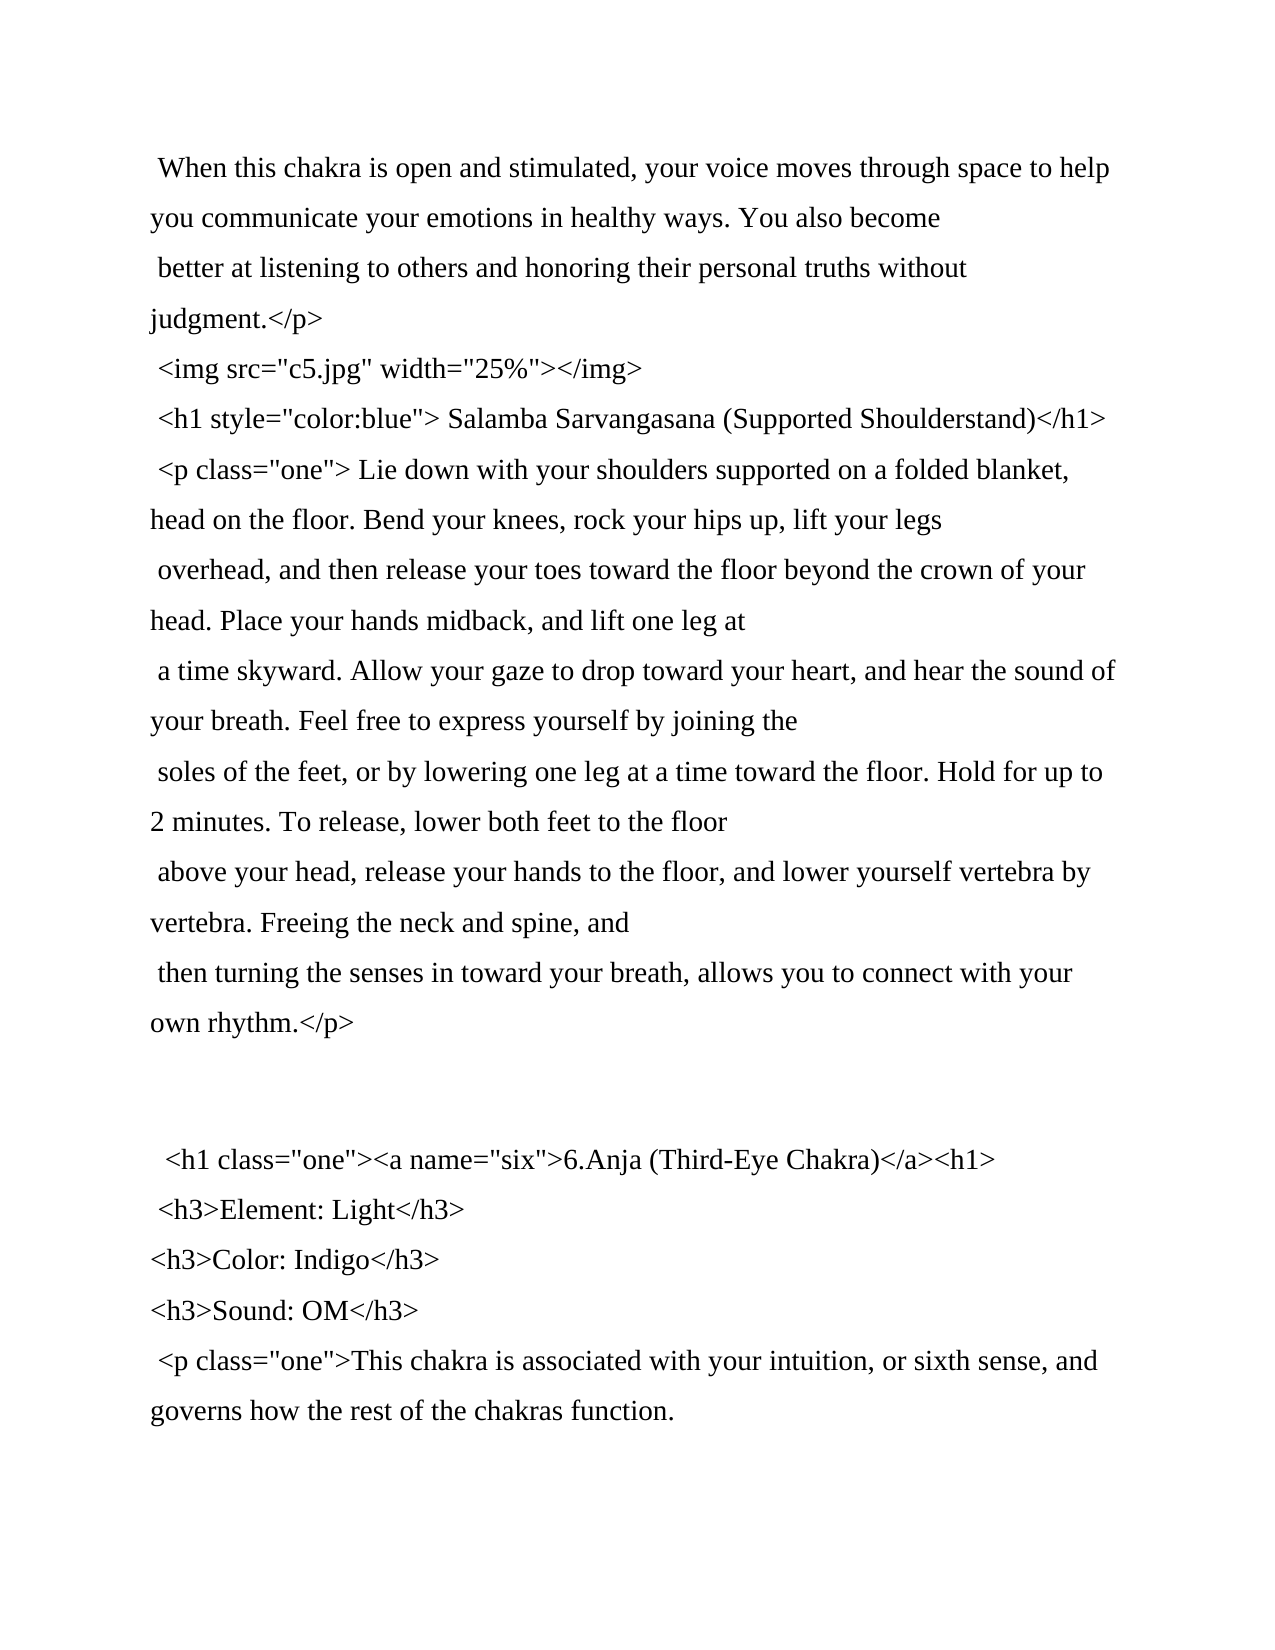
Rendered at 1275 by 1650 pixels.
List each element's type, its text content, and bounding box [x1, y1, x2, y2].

text soles of the feet, or by lowering one leg at a time toward the floor. Hold for up to 2 minutes. To release, lower both feet to the floor [150, 754, 1125, 838]
text <h3>Color: Indigo</h3> [150, 1242, 1125, 1276]
text <h1 class="one"><a name="six">6.Anja (Third-Eye Chakra)</a><h1> [150, 1142, 1125, 1175]
text overhead, and then release your toes toward the floor beyond the crown of your head. Place your hands midback, and lift one leg at [150, 552, 1125, 636]
text When this chakra is open and stimulated, your voice moves through space to help you communicate your emotions in healthy ways. You also become [150, 150, 1125, 234]
text <h1 style="color:blue"> Salamba Sarvangasana (Supported Shoulderstand)</h1> [150, 402, 1125, 435]
text <h3>Element: Light</h3> [150, 1192, 1125, 1226]
text <h3>Sound: OM</h3> [150, 1293, 1125, 1326]
text better at listening to others and honoring their personal truths without judgment.</p> [150, 251, 1125, 334]
text above your head, release your hands to the floor, and lower yourself vertebra by vertebra. Freeing the neck and spine, and [150, 854, 1125, 938]
text then turning the senses in toward your breath, allows you to connect with your own rhythm.</p> [150, 955, 1125, 1039]
text <p class="one">This chakra is associated with your intuition, or sixth sense, and governs how the rest of the chakras function. [150, 1343, 1125, 1427]
text <img src="c5.jpg" width="25%"></img> [150, 351, 1125, 385]
text a time skyward. Allow your gaze to drop toward your heart, and hear the sound of your breath. Feel free to express yourself by joining the [150, 653, 1125, 737]
text <p class="one"> Lie down with your shoulders supported on a folded blanket, head on the floor. Bend your knees, rock your hips up, lift your legs [150, 452, 1125, 536]
